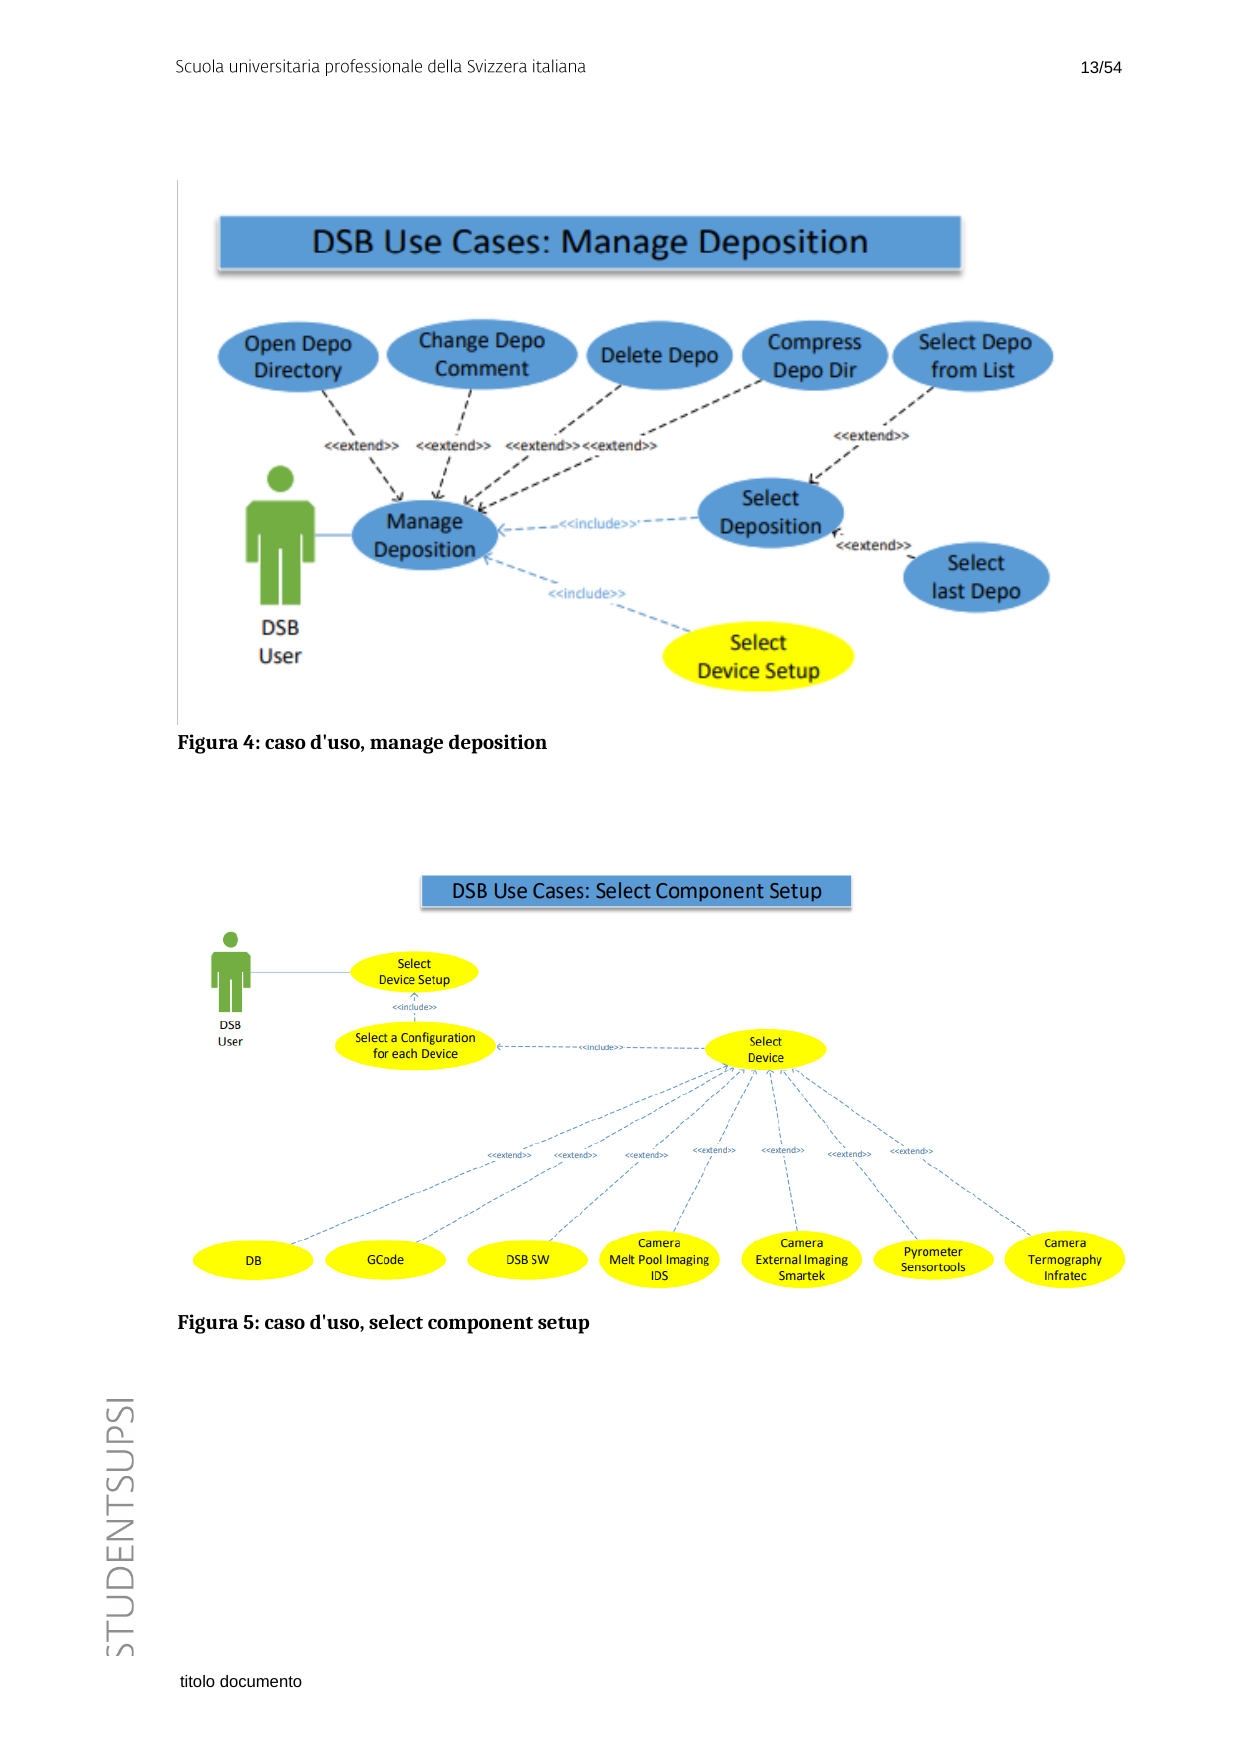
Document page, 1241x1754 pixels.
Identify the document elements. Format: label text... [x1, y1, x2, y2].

picture [106, 1399, 134, 1657]
picture [168, 53, 602, 80]
text Figura : caso d'uso, manage deposition [177, 731, 1122, 754]
text Figura : caso d'uso, select component setup [177, 1310, 1122, 1334]
picture [177, 180, 1086, 725]
picture [177, 851, 1143, 1305]
